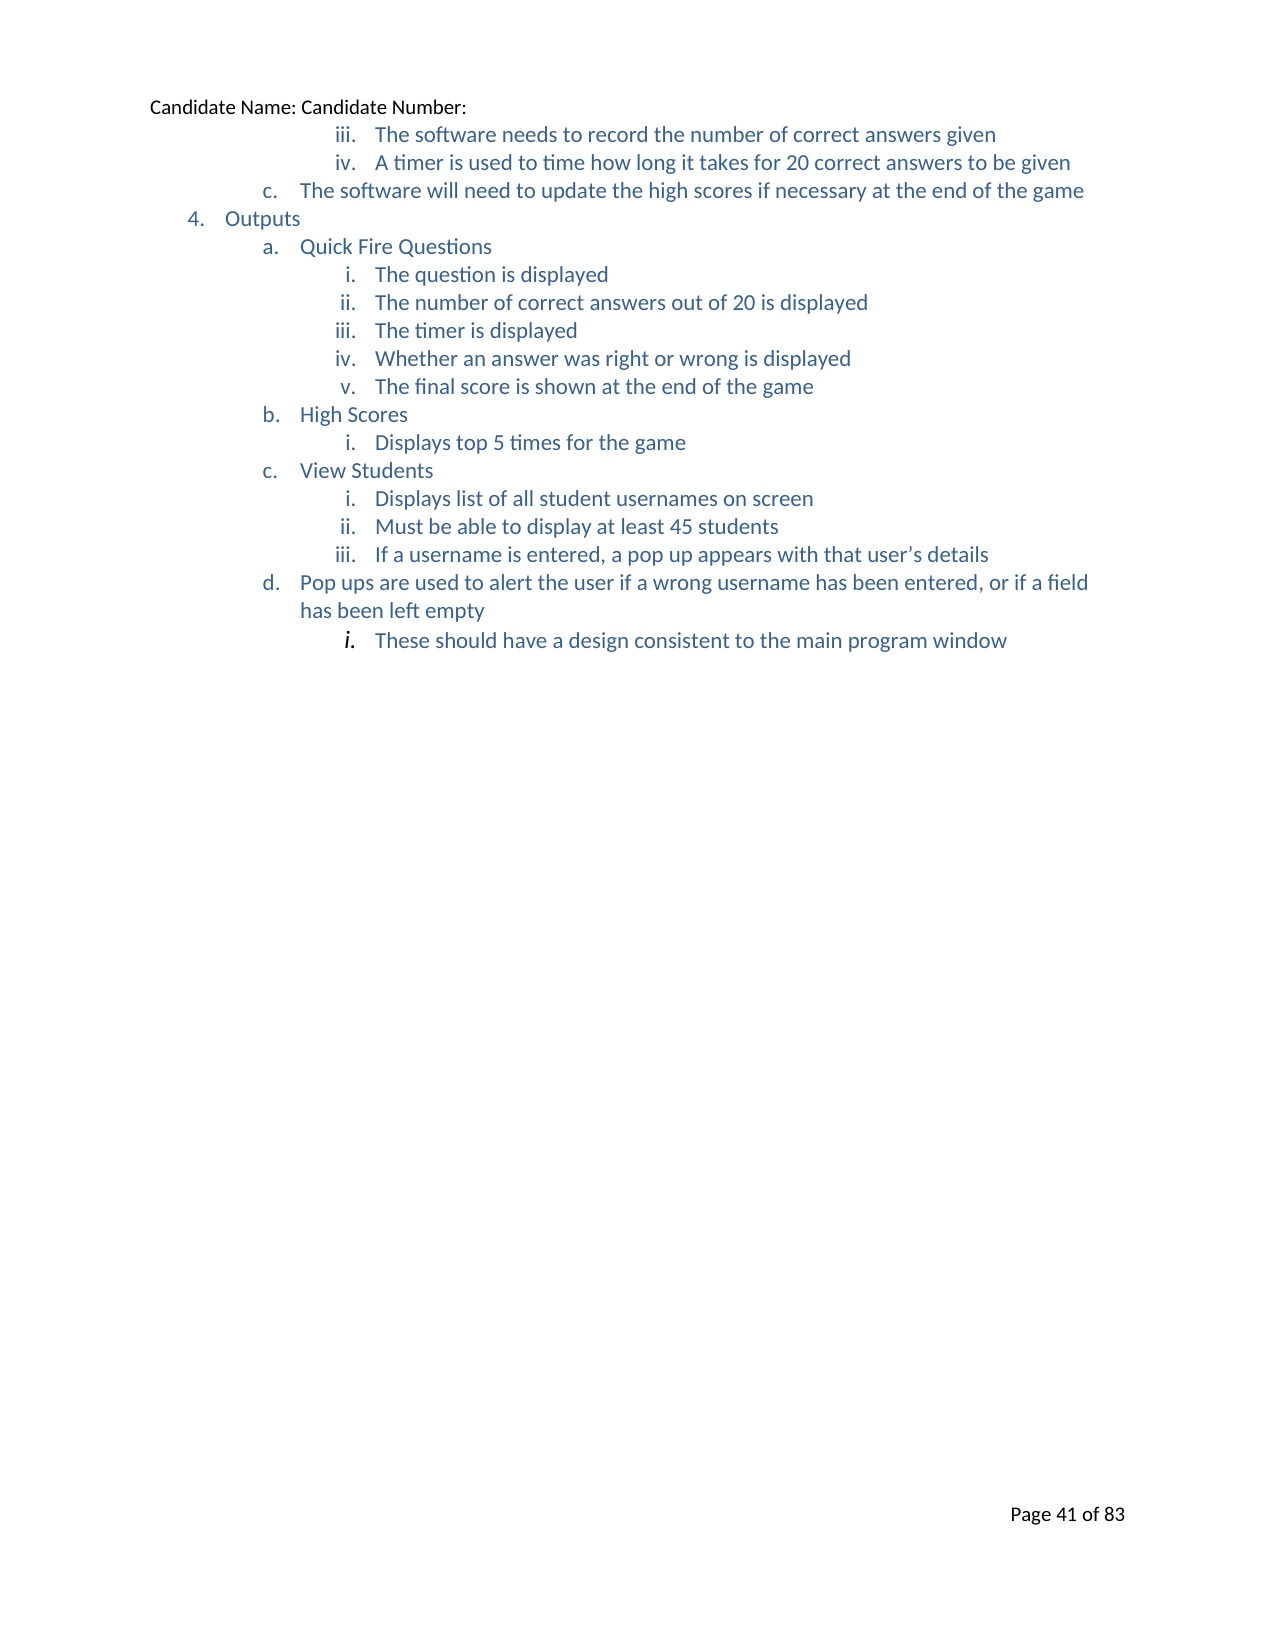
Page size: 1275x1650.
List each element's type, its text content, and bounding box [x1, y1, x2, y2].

list Pop ups are used to alert the user if a wrong username has been entered, or if a field has been left empty [262, 568, 1125, 624]
list Must be able to display at least 45 students [356, 512, 1125, 540]
list These should have a design consistent to the main program window [356, 624, 1125, 655]
list Whether an answer was right or wrong is displayed [356, 344, 1125, 372]
list The software will need to update the high scores if necessary at the end of the game [262, 176, 1125, 204]
list Outputs [187, 204, 1125, 232]
list View Students [262, 456, 1125, 484]
list Displays top 5 times for the game [356, 428, 1125, 456]
list A timer is used to time how long it takes for 20 correct answers to be given [356, 148, 1125, 176]
list The software needs to record the number of correct answers given [356, 120, 1125, 148]
list High Scores [262, 400, 1125, 428]
list Quick Fire Questions [262, 232, 1125, 260]
list Displays list of all student usernames on screen [356, 484, 1125, 512]
list The question is displayed [356, 260, 1125, 288]
list The final score is shown at the end of the game [356, 372, 1125, 400]
list If a username is entered, a pop up appears with that user’s details [356, 540, 1125, 568]
list The number of correct answers out of 20 is displayed [356, 288, 1125, 316]
list The timer is displayed [356, 316, 1125, 344]
